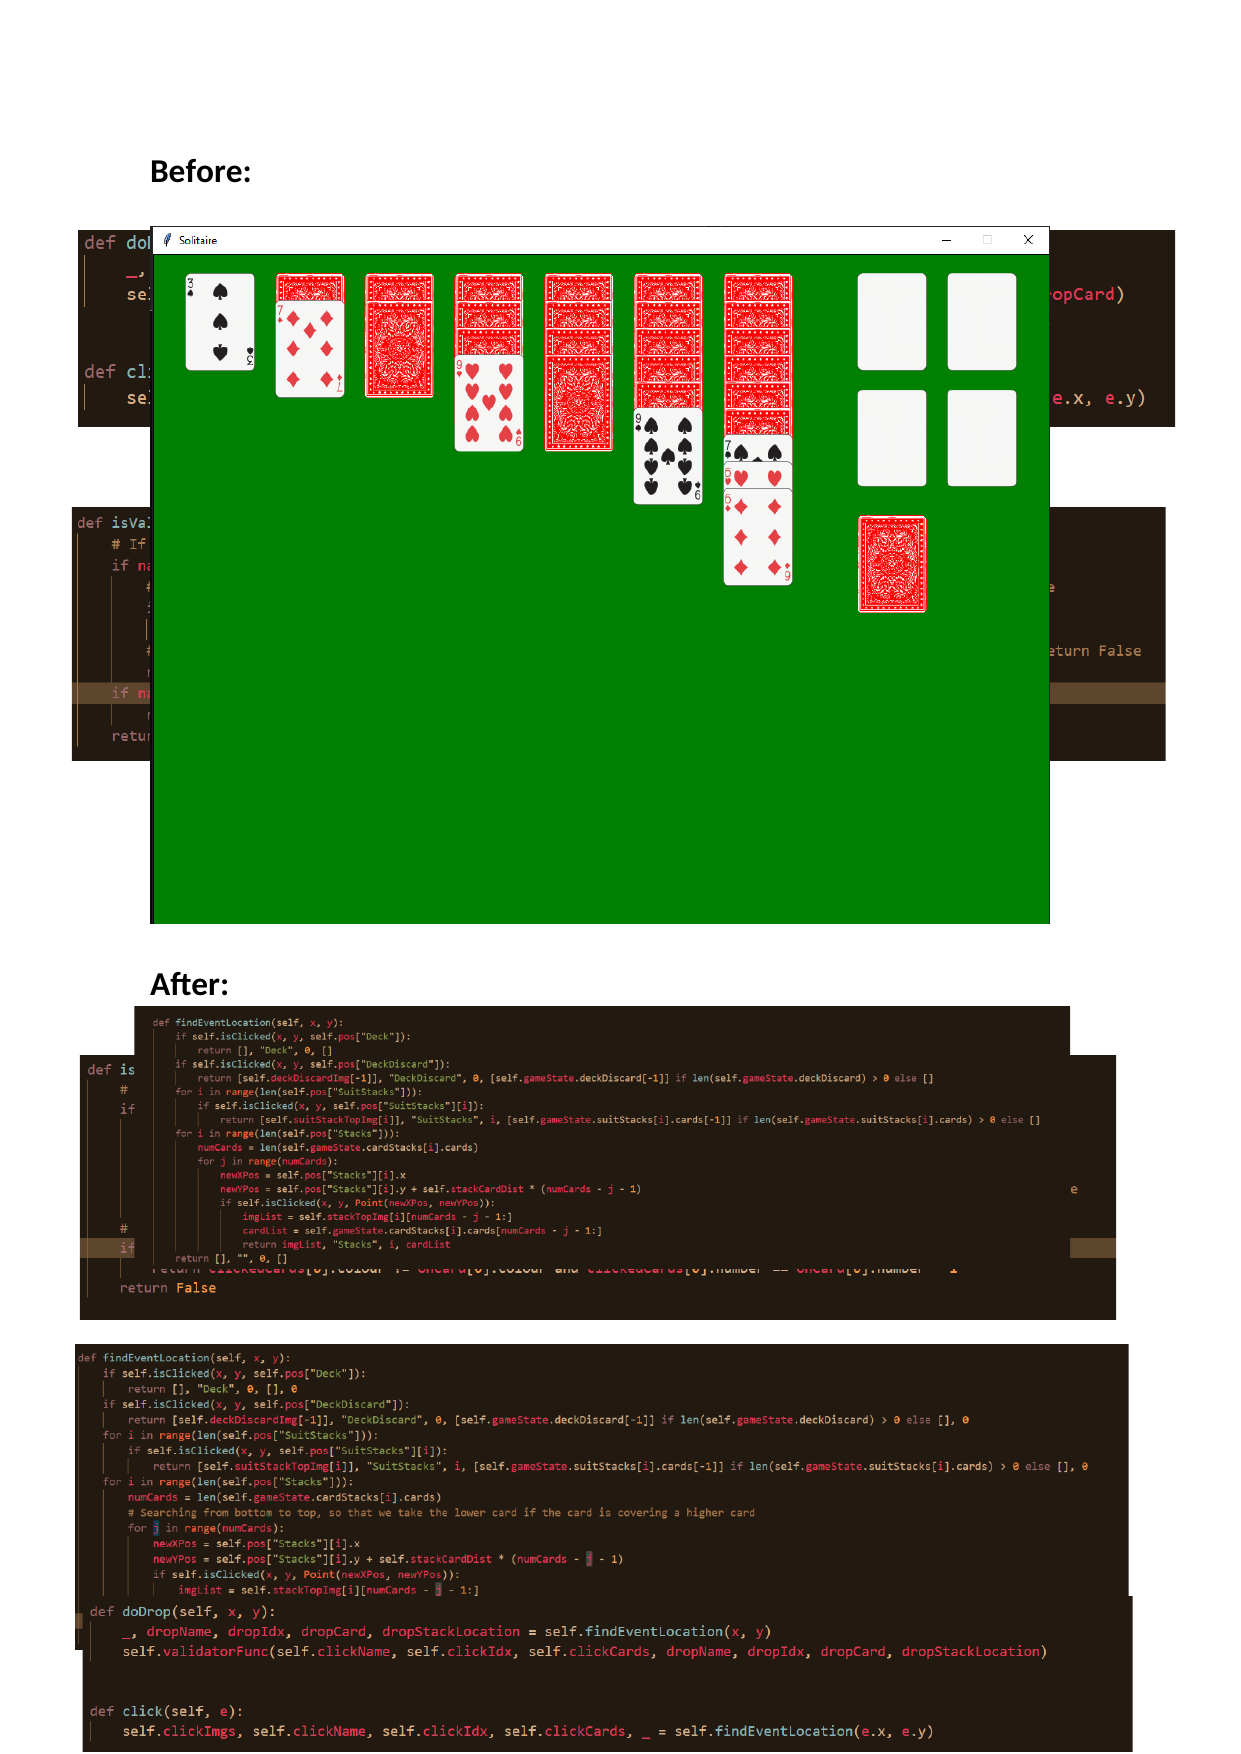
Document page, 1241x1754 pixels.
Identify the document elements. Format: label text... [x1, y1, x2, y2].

subtitle After: [150, 899, 1090, 1004]
subtitle Before: [150, 150, 1090, 191]
picture [71, 226, 1175, 924]
picture [75, 1344, 1133, 1752]
picture [79, 1006, 1117, 1320]
